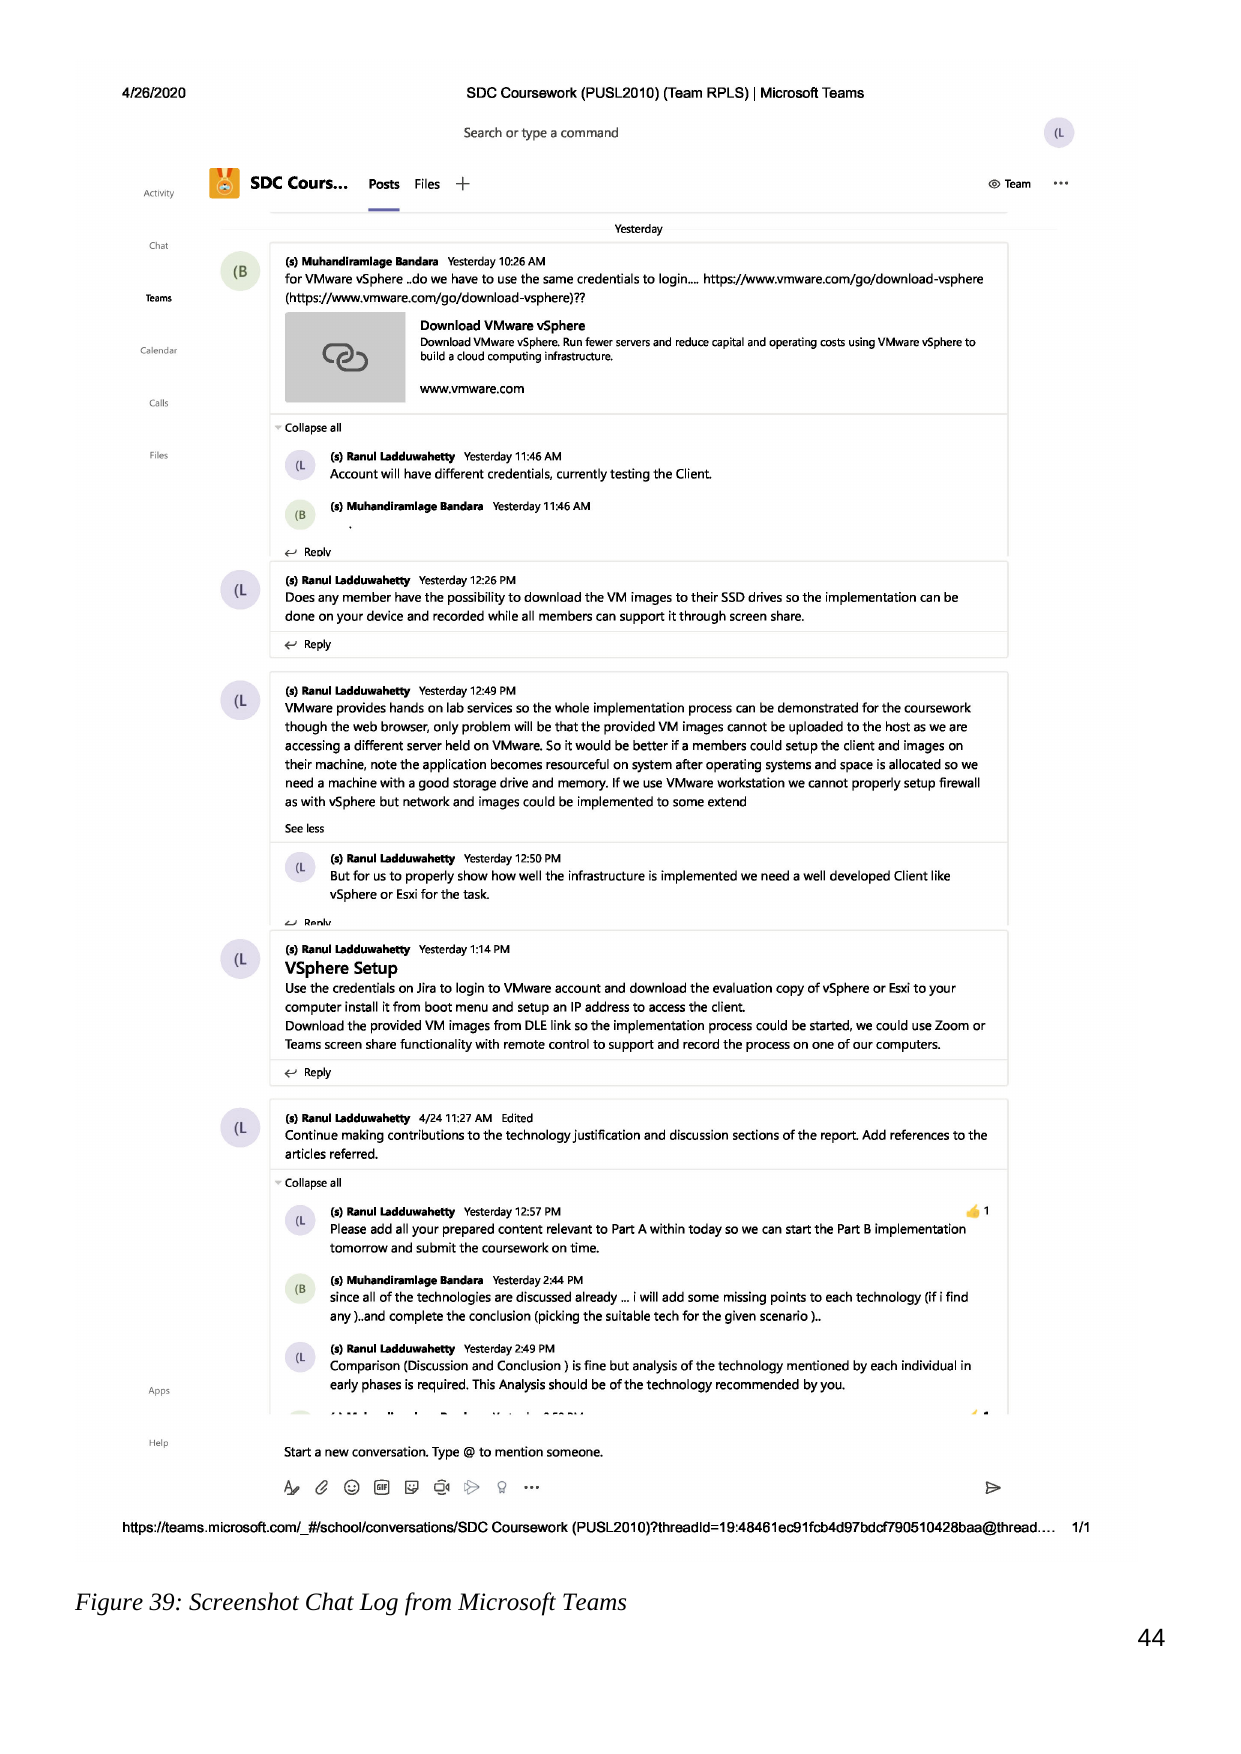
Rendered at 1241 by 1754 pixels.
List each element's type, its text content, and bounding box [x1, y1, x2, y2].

picture [75, 59, 1138, 1562]
